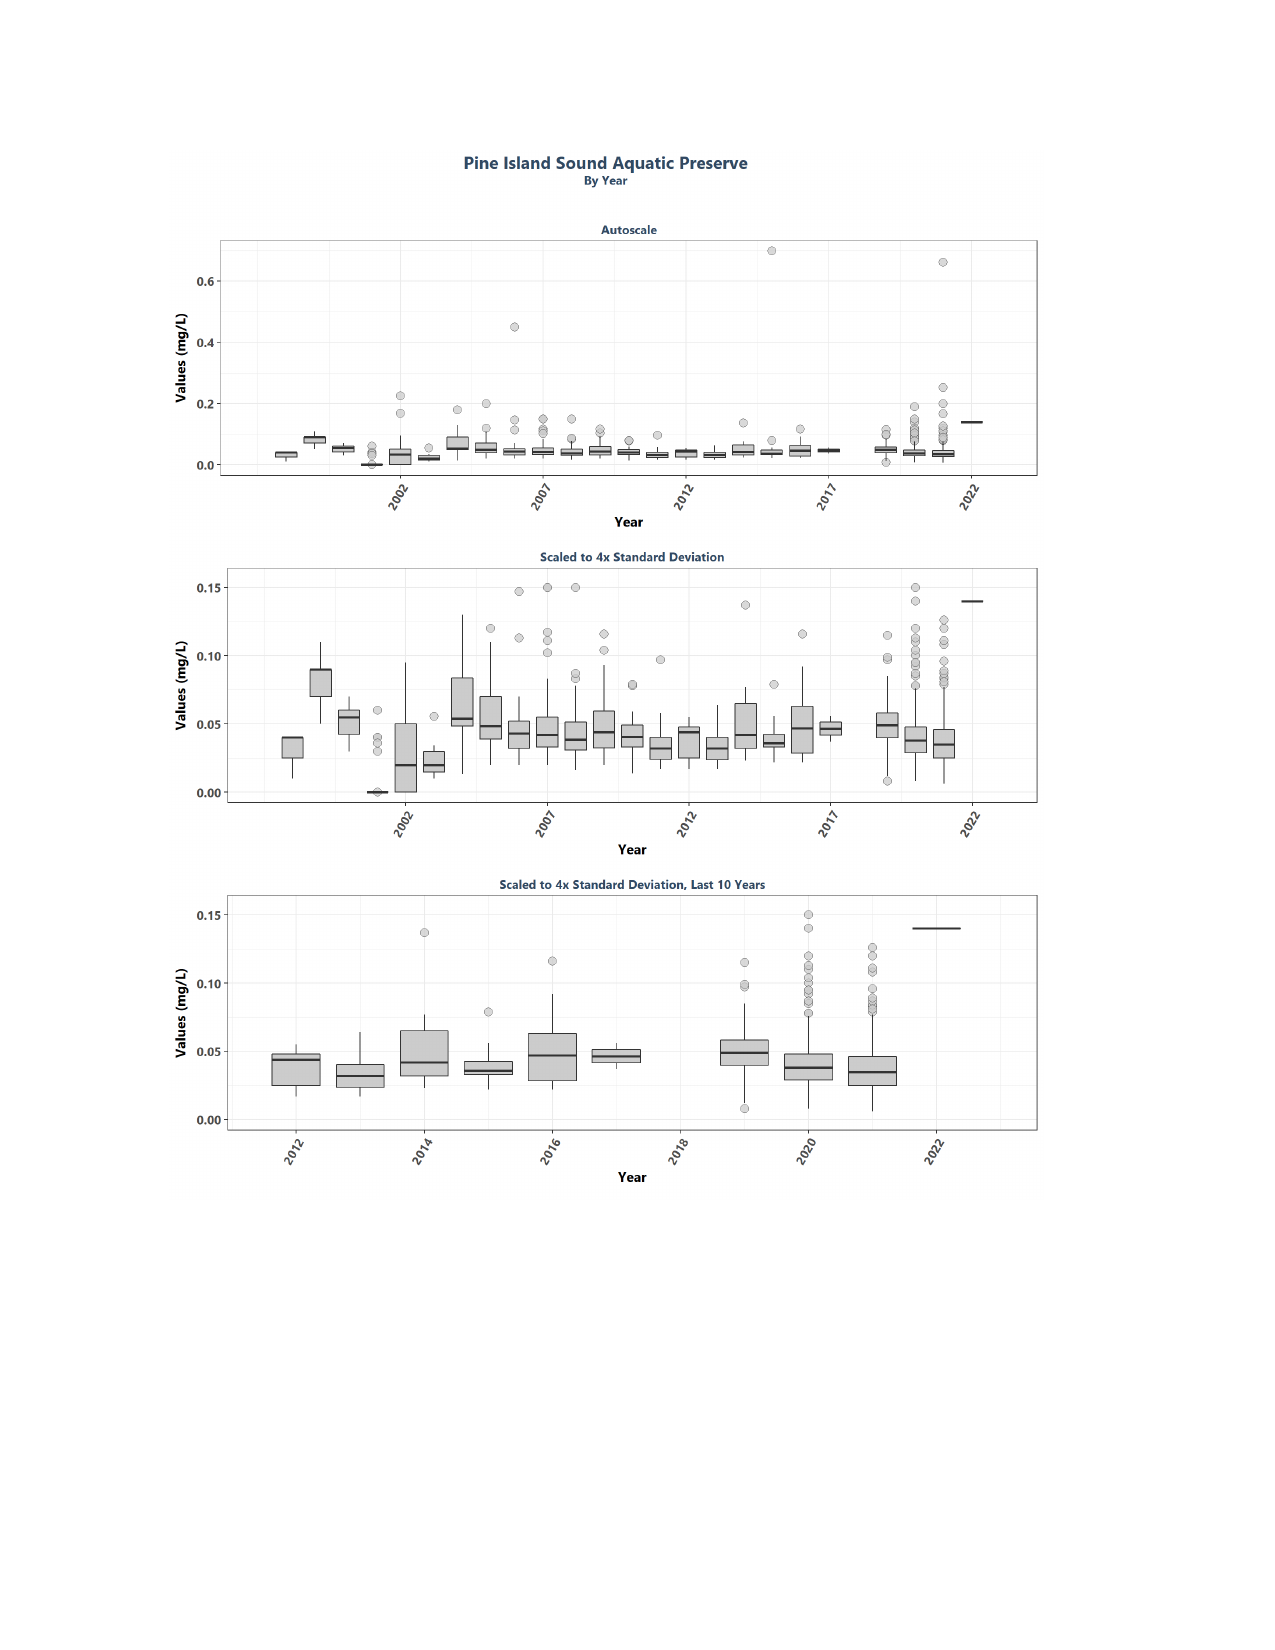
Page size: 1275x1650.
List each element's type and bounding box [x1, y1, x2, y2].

picture [168, 150, 1044, 1200]
